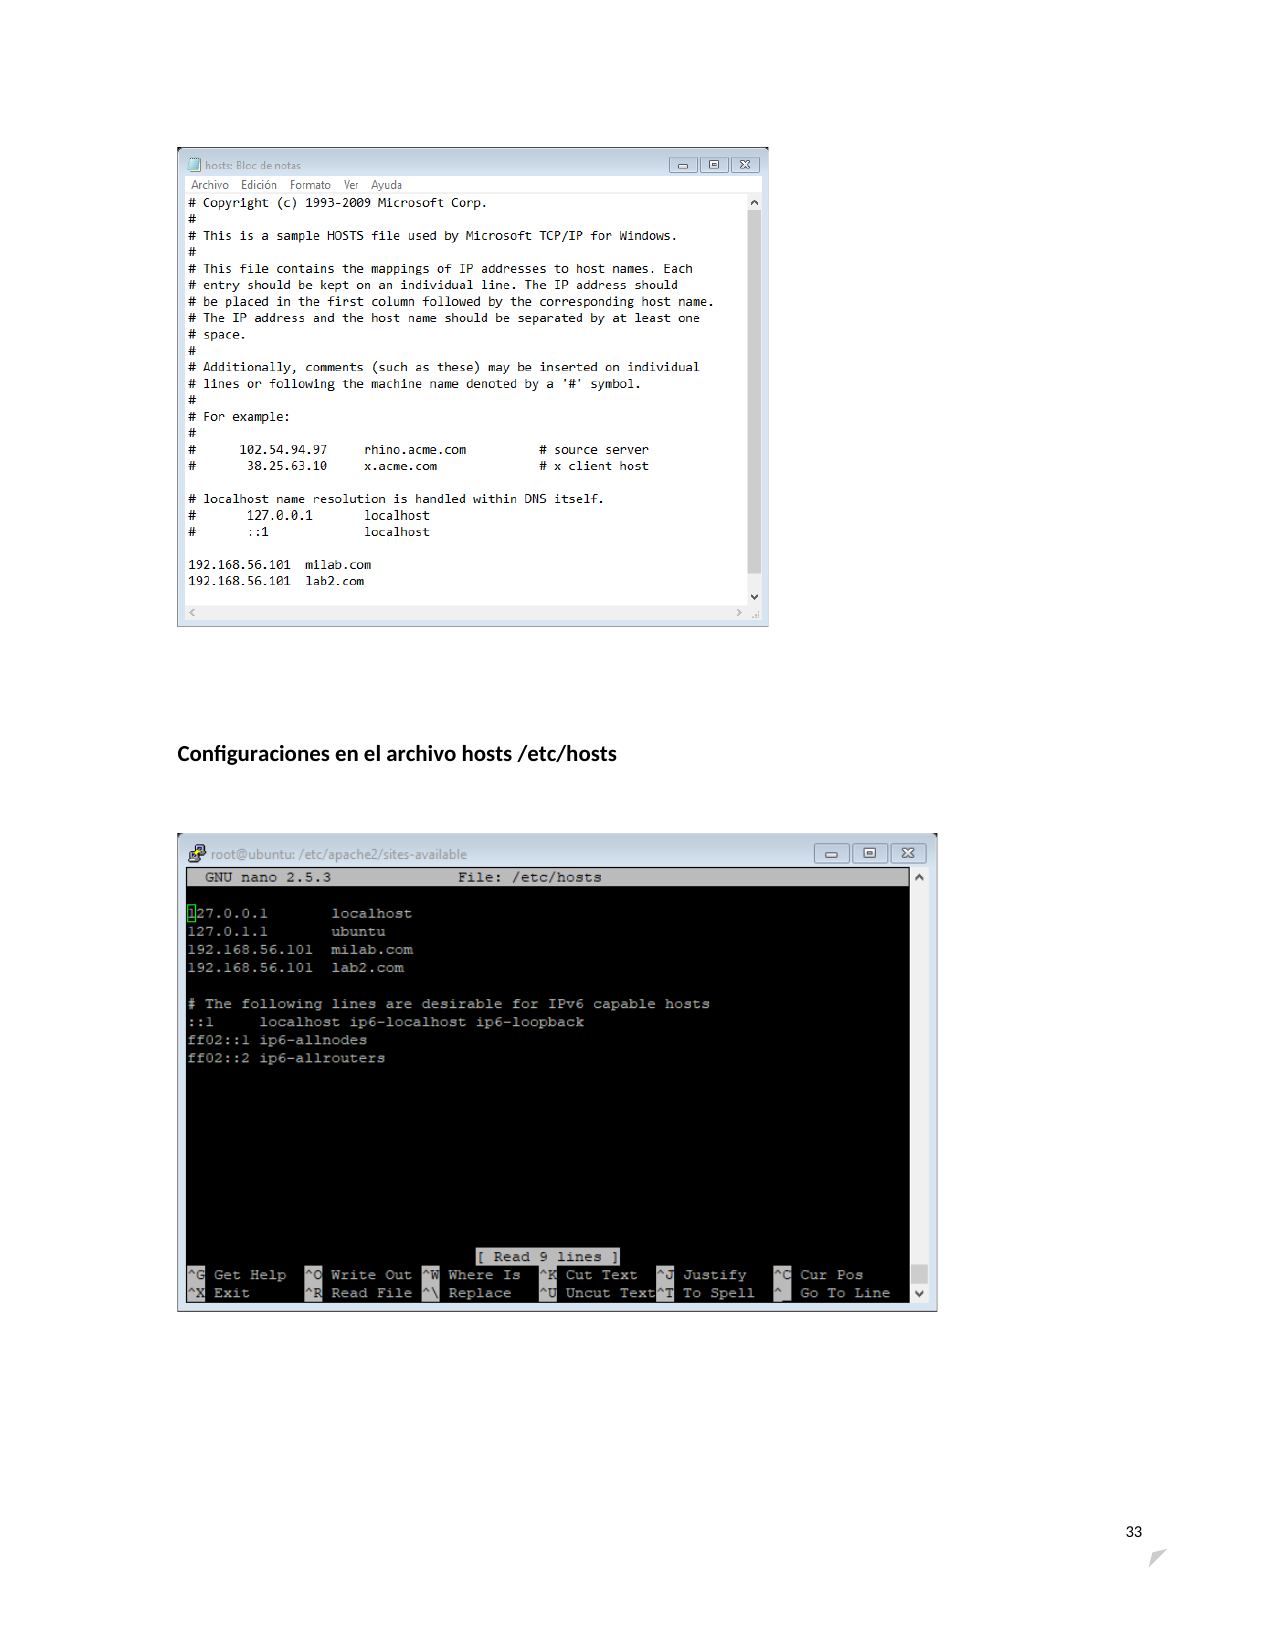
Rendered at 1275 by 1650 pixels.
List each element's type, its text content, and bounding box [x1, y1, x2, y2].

text Configuraciones en el archivo hosts /etc/hosts [177, 739, 1098, 767]
